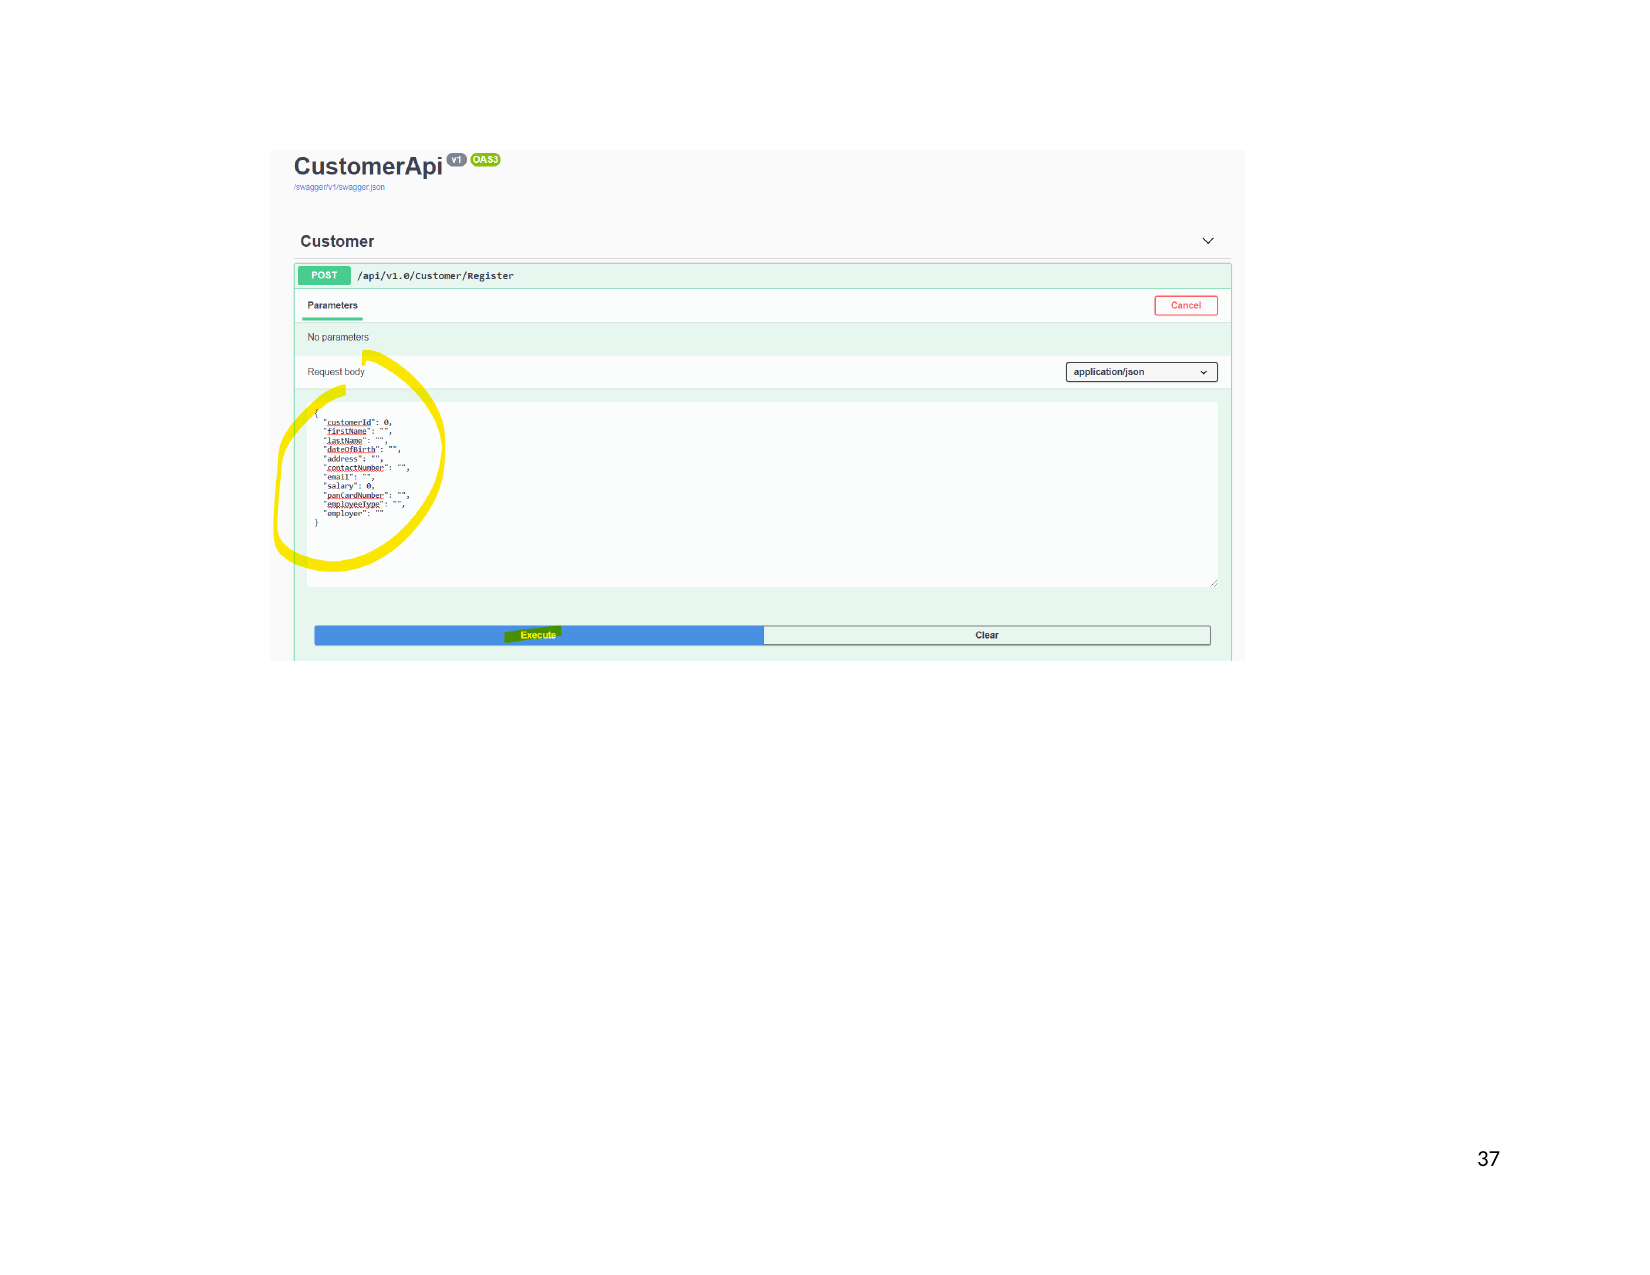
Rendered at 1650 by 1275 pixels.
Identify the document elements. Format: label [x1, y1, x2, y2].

picture [270, 150, 1245, 661]
